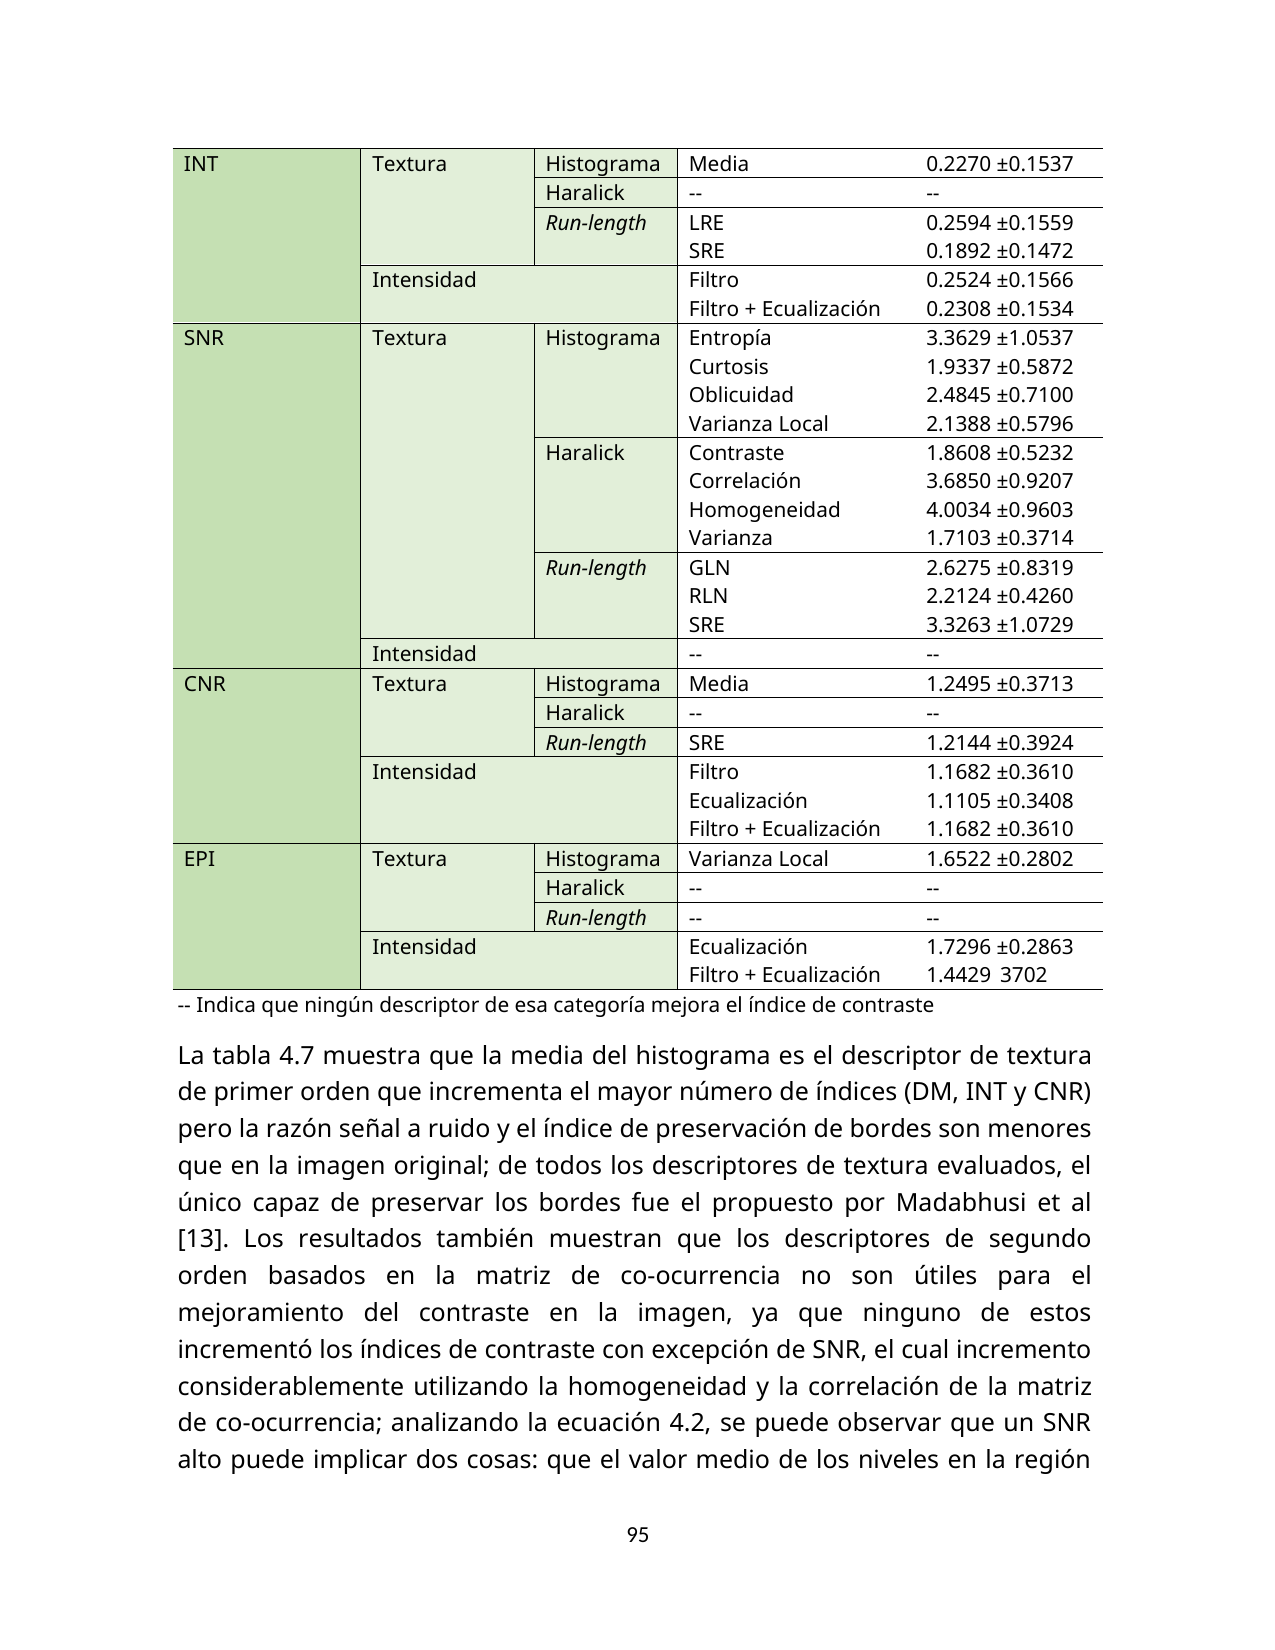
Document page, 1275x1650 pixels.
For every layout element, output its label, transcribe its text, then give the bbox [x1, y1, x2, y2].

table_cell Textura [361, 149, 534, 264]
table_cell -- [678, 873, 915, 902]
table_cell Intensidad [361, 757, 677, 843]
table_cell INT [173, 149, 360, 322]
table_cell Textura [361, 844, 534, 931]
table_cell CNR [173, 669, 360, 843]
table_cell SNR [173, 324, 360, 668]
table_cell -- [678, 639, 915, 668]
table_cell Run-length [535, 903, 677, 931]
table_cell Histograma [535, 669, 677, 697]
table_cell 2.6275 ±0.8319 2.2124 ±0.4260 3.3263 ±1.0729 [915, 553, 1102, 638]
table_cell Varianza Local [678, 844, 915, 872]
table_cell -- [915, 873, 1102, 902]
table_cell Intensidad [361, 639, 677, 668]
table_cell Haralick [535, 698, 677, 727]
table_cell 0.2594 ±0.1559 0.1892 ±0.1472 [915, 208, 1102, 264]
table_cell Filtro Ecualización Filtro + Ecualización [678, 757, 915, 843]
table_cell 0.2524 ±0.1566 0.2308 ±0.1534 [915, 266, 1102, 322]
table_cell EPI [173, 844, 360, 989]
table_cell Entropía Curtosis Oblicuidad Varianza Local [678, 324, 915, 437]
table_cell Run-length [535, 553, 677, 638]
table_cell Textura [361, 324, 534, 638]
table_cell LRE SRE [678, 208, 915, 264]
table_cell 1.2495 ±0.3713 [915, 669, 1102, 697]
table_cell Filtro Filtro + Ecualización [678, 266, 915, 322]
table_cell -- [678, 698, 915, 727]
table_cell 0.2270 ±0.1537 [915, 149, 1102, 177]
table_cell Media [678, 149, 915, 177]
table_cell Histograma [535, 324, 677, 437]
table_cell Haralick [535, 178, 677, 207]
table_cell 3.3629 ±1.0537 1.9337 ±0.5872 2.4845 ±0.7100 2.1388 ±0.5796 [915, 324, 1102, 437]
table_cell Ecualización Filtro + Ecualización [678, 932, 915, 989]
table_cell -- [915, 903, 1102, 931]
table_cell -- [915, 178, 1102, 207]
table_cell Run-length [535, 208, 677, 264]
text -- Indica que ningún descriptor de esa categoría mejora el índice de contraste [177, 990, 1093, 1018]
table_cell Histograma [535, 844, 677, 872]
table_cell SRE [678, 728, 915, 756]
table_cell 1.1682 ±0.3610 1.1105 ±0.3408 1.1682 ±0.3610 [915, 757, 1102, 843]
table_cell Intensidad [361, 266, 677, 322]
table_cell Histograma [535, 149, 677, 177]
table_cell 1.8608 ±0.5232 3.6850 ±0.9207 4.0034 ±0.9603 1.7103 ±0.3714 [915, 438, 1102, 552]
table_cell Haralick [535, 438, 677, 552]
table_cell Run-length [535, 728, 677, 756]
table_cell 1.2144 ±0.3924 [915, 728, 1102, 756]
table_cell GLN RLN SRE [678, 553, 915, 638]
table_cell -- [915, 639, 1102, 668]
table_cell -- [915, 698, 1102, 727]
table_cell Textura [361, 669, 534, 756]
table_cell 1.7296 ±0.2863 3702 [915, 932, 1102, 989]
table_cell Contraste Correlación Homogeneidad Varianza [678, 438, 915, 552]
table_cell Intensidad [361, 932, 677, 989]
table_cell Media [678, 669, 915, 697]
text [177, 1037, 1093, 1476]
table_cell -- [678, 903, 915, 931]
table_cell -- [678, 178, 915, 207]
table_cell Haralick [535, 873, 677, 902]
table_cell 1.6522 ±0.2802 [915, 844, 1102, 872]
